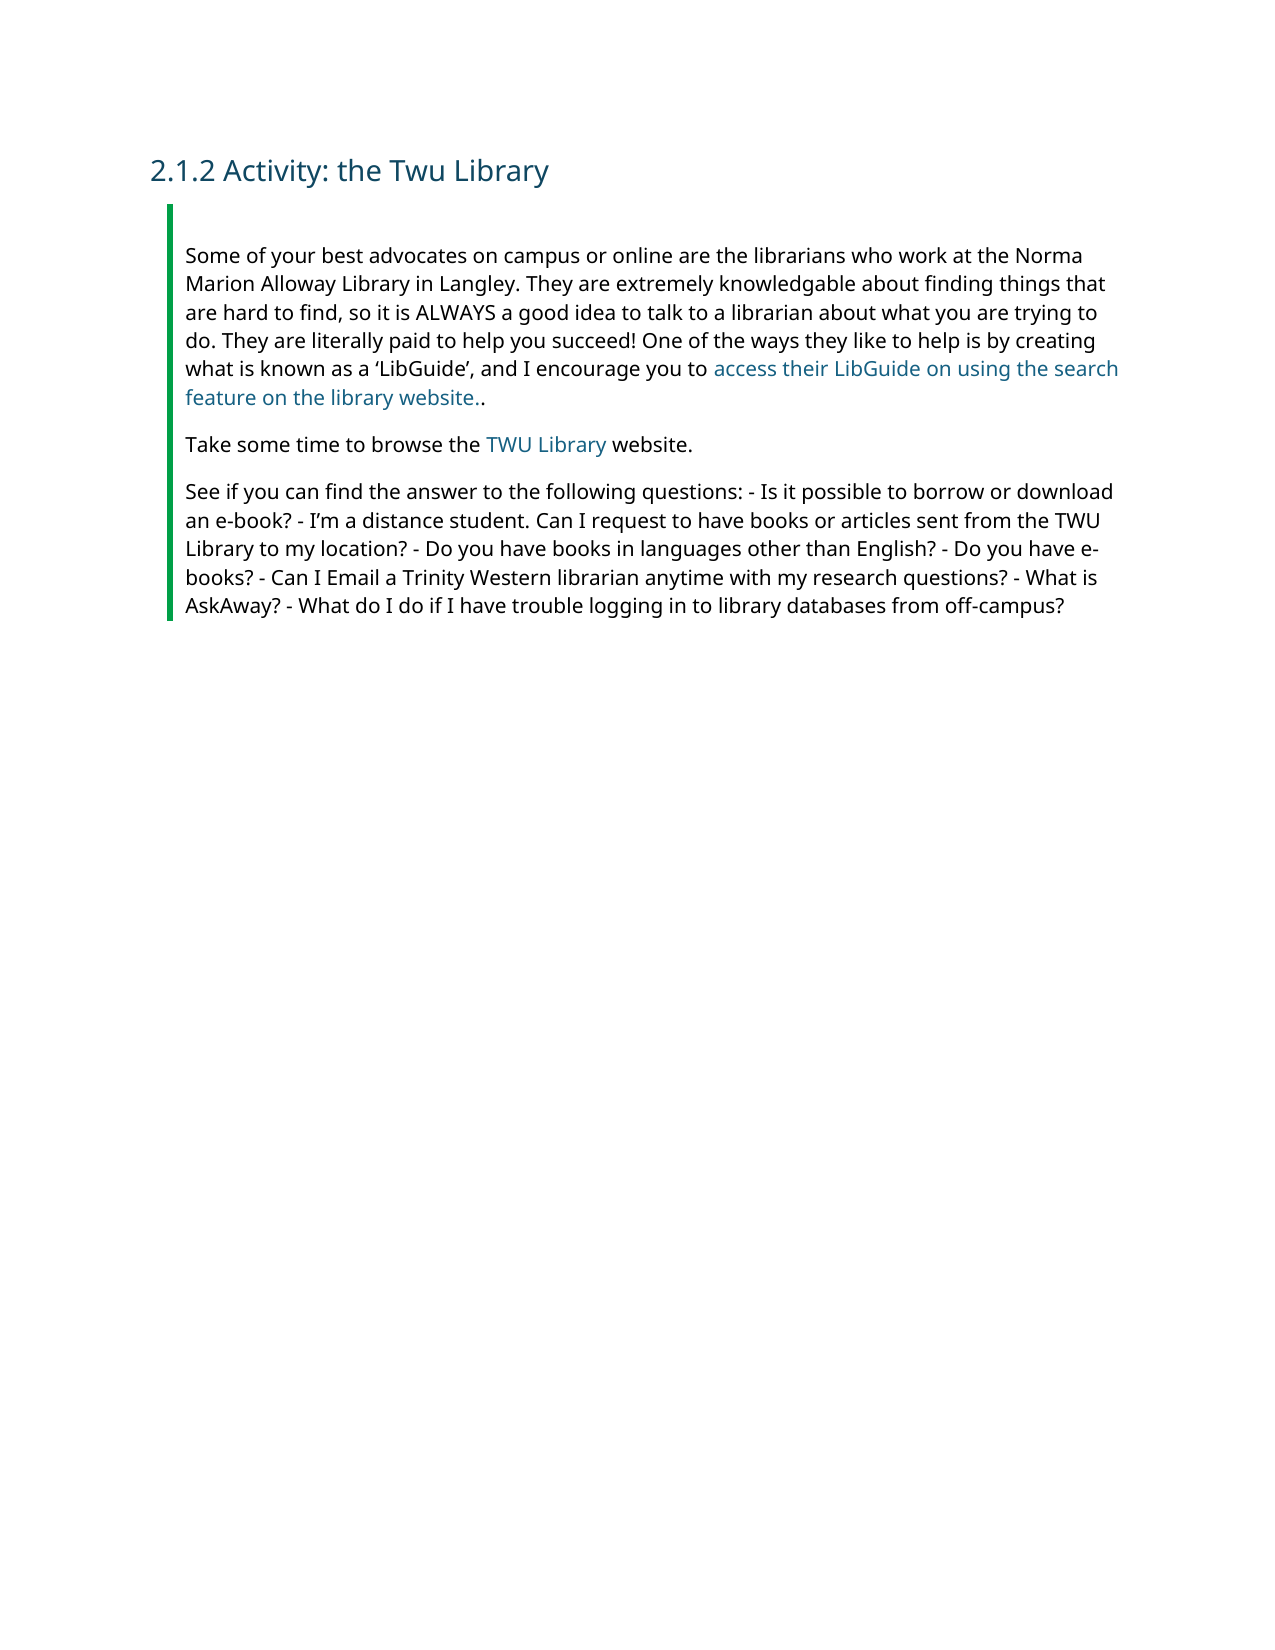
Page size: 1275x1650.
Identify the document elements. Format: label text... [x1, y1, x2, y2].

subtitle 2.1.2 Activity: the Twu Library [150, 150, 1125, 190]
table_header Some of your best advocates on campus or online are the librarians who work at the Norma Marion Alloway Library in Langley. They are extremely knowledgable about finding things that are hard to find, so it is ALWAYS a good idea to talk to a librarian about what you are trying to do. They are literally paid to help you succeed! One of the ways they like to help is by creating what is known as a ‘LibGuide’, and I encourage you to access their LibGuide on using the search feature on the library website.. Take some time to browse the TWU Library website. See if you can find the answer to the following questions: - Is it possible to borrow or download an e-book? - I’m a distance student. Can I request to have books or articles sent from the TWU Library to my location? - Do you have books in languages other than English? - Do you have e-books? - Can I Email a Trinity Western librarian anytime with my research questions? - What is AskAway? - What do I do if I have trouble logging in to library databases from off-campus? [173, 204, 1125, 621]
